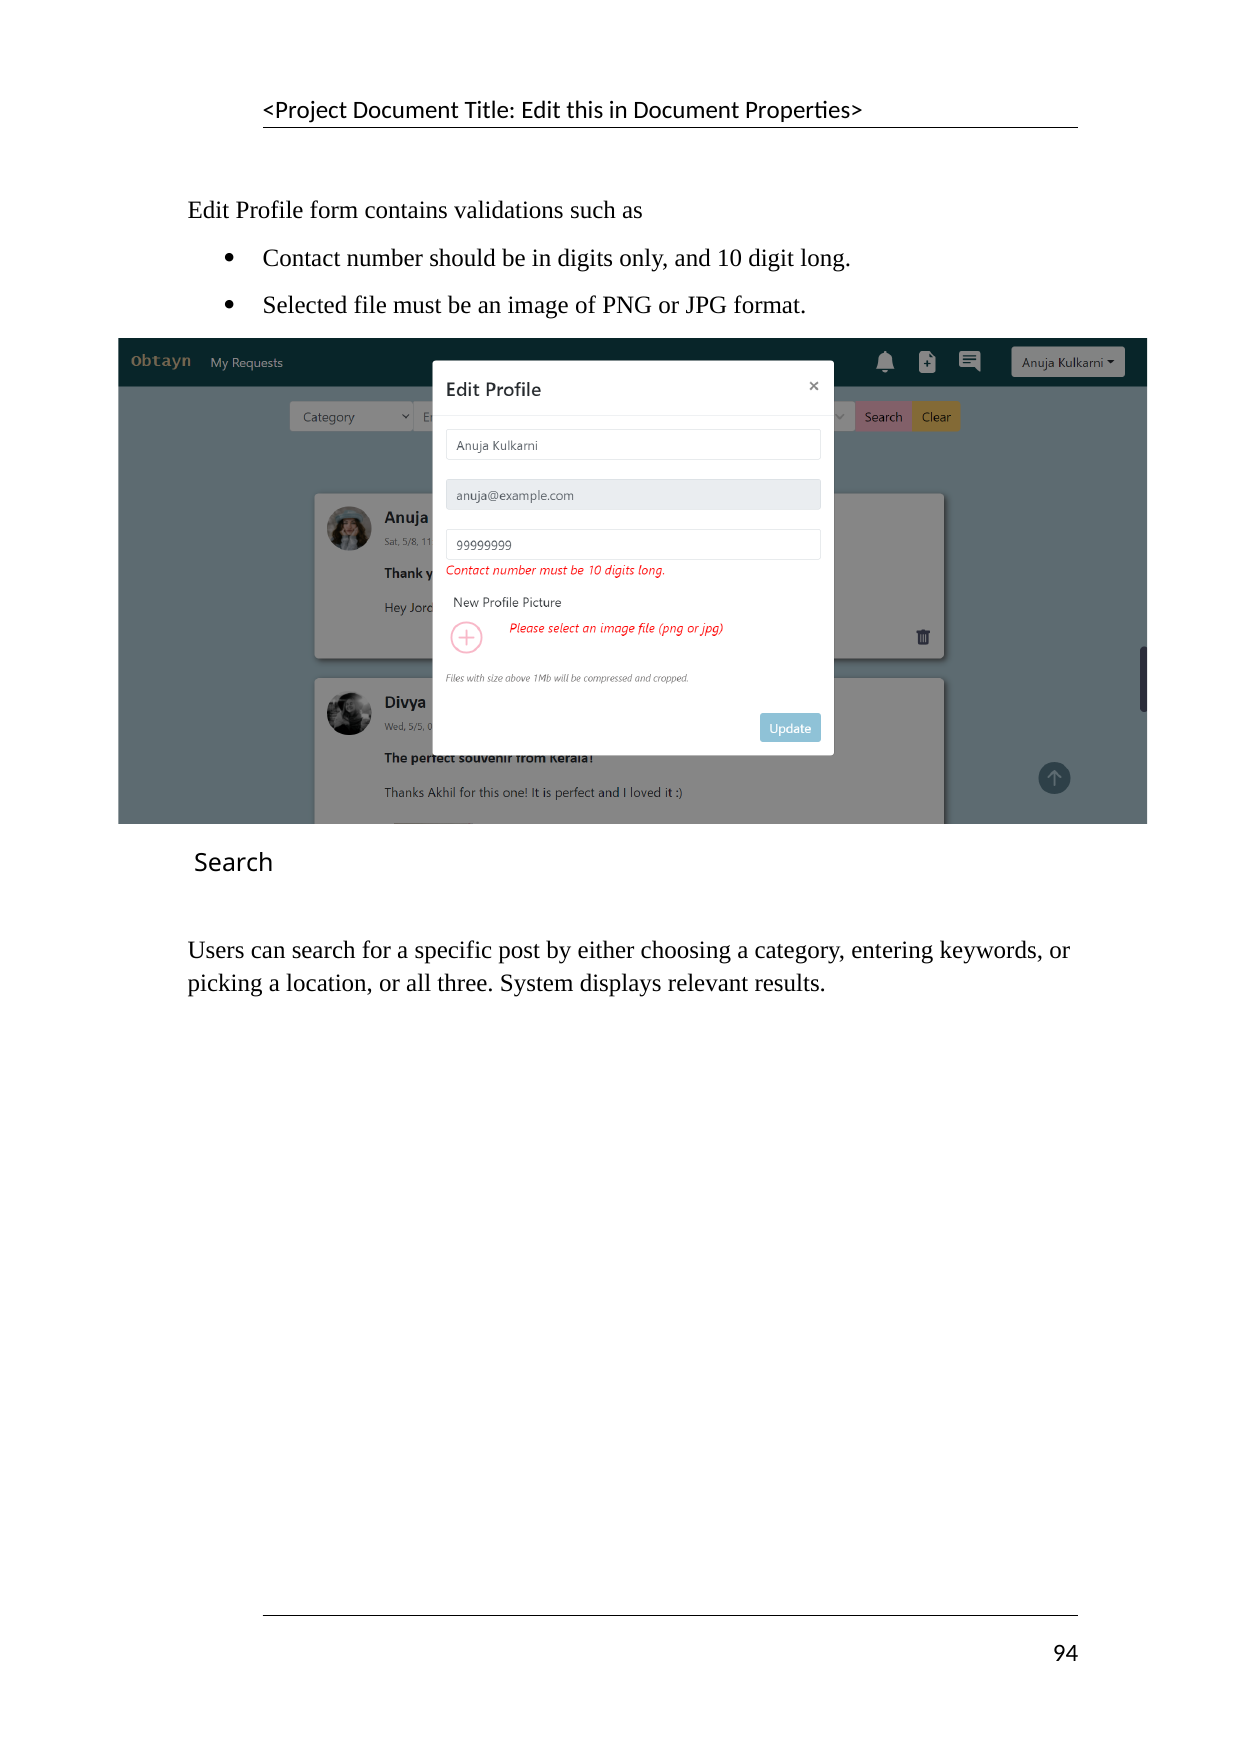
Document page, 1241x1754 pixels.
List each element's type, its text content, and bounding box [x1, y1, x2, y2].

text Users can search for a specific post by either choosing a category, entering keywords, or picking a location, or all three. System displays relevant results. [187, 936, 1078, 997]
list Contact number should be in digits only, and 10 digit long. [225, 243, 1078, 272]
text Search [187, 824, 1078, 879]
list Selected file must be an image of PNG or JPG format. [225, 291, 1078, 319]
picture [118, 338, 1148, 824]
text Edit Profile form contains validations such as [187, 195, 1078, 224]
